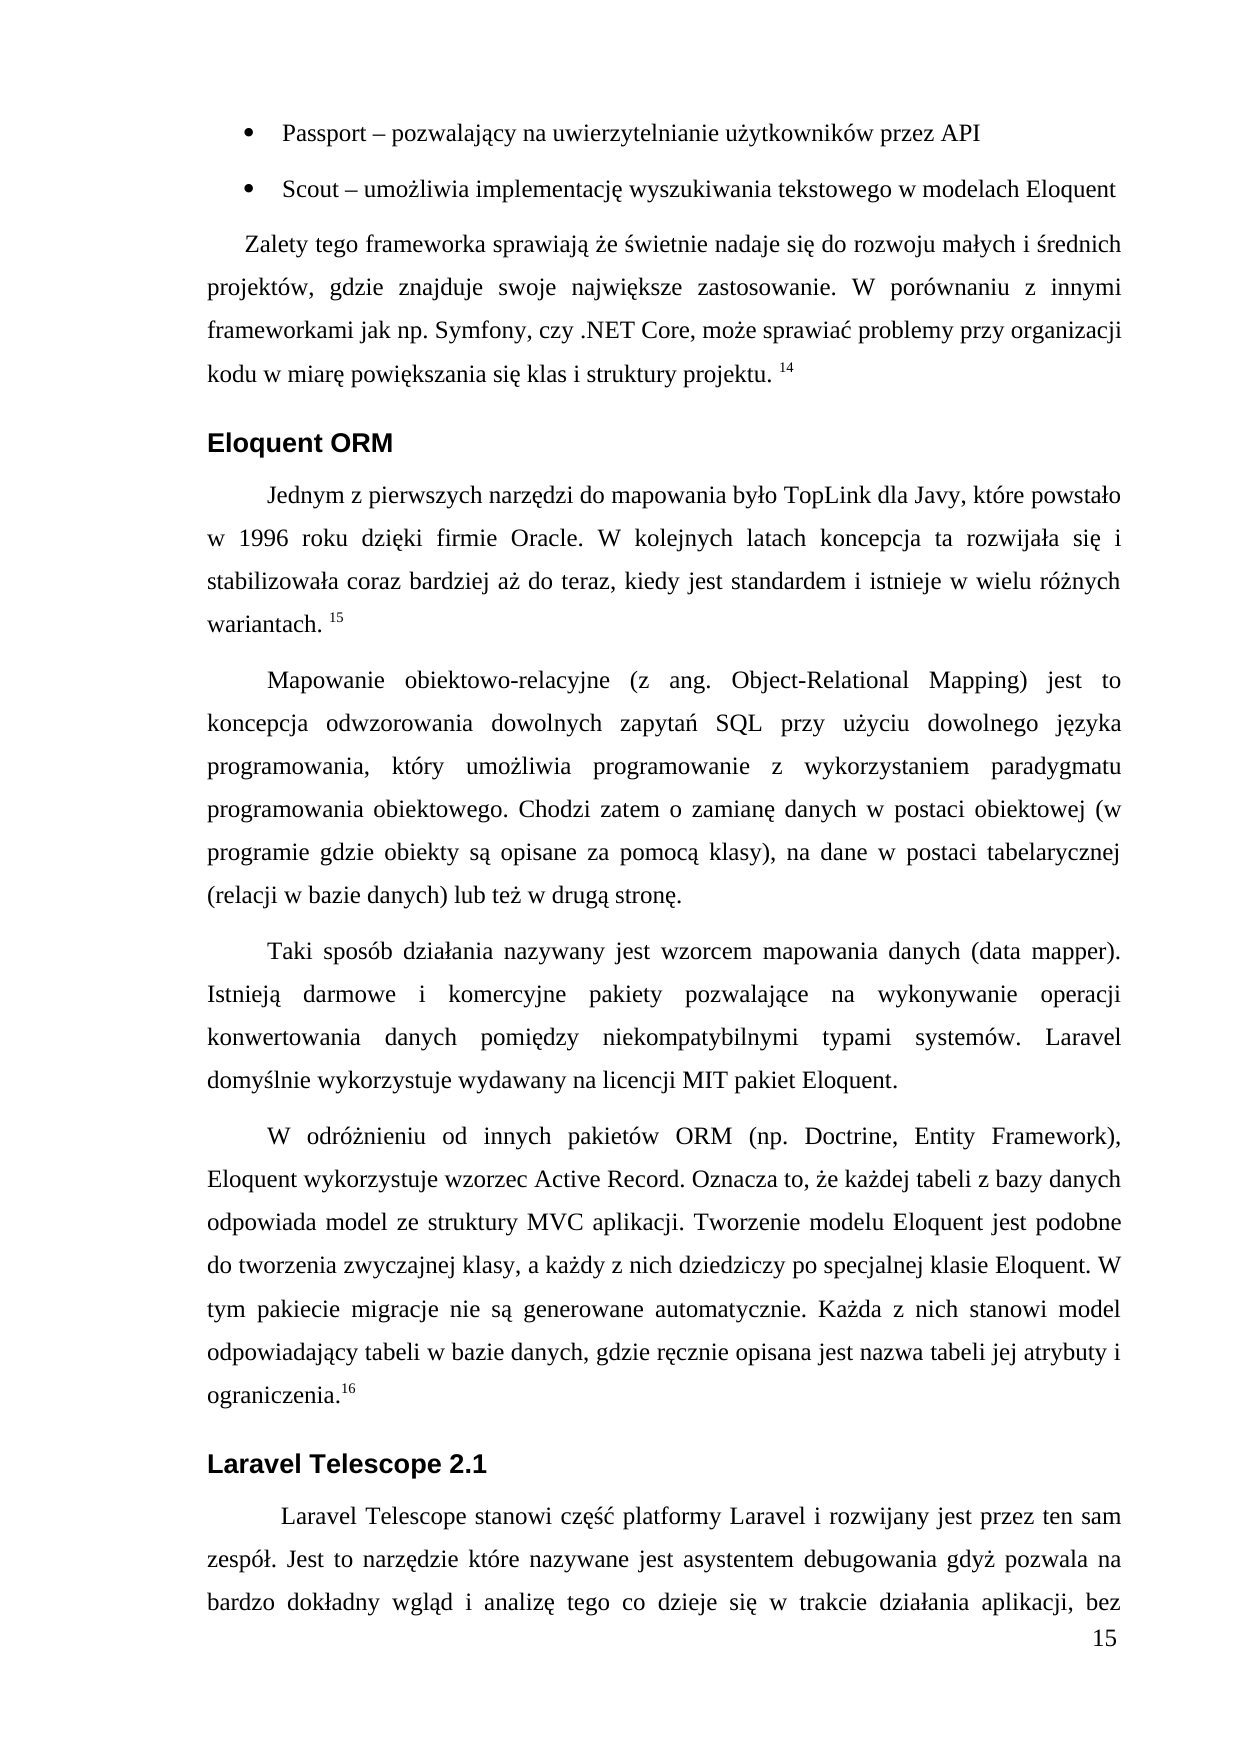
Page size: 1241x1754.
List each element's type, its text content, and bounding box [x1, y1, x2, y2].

subtitle Eloquent ORM [207, 427, 1122, 458]
text Jednym z pierwszych narzędzi do mapowania było TopLink dla Javy, które powstało w 1996 roku dzięki firmie Oracle. W kolejnych latach koncepcja ta rozwijała się i stabilizowała coraz bardziej aż do teraz, kiedy jest standardem i istnieje w wielu różnych wariantach. [207, 480, 1122, 638]
text W odróżnieniu od innych pakietów ORM (np. Doctrine, Entity Framework), Eloquent wykorzystuje wzorzec Active Record. Oznacza to, że każdej tabeli z bazy danych odpowiada model ze struktury MVC aplikacji. Tworzenie modelu Eloquent jest podobne do tworzenia zwyczajnej klasy, a każdy z nich dziedziczy po specjalnej klasie Eloquent. W tym pakiecie migracje nie są generowane automatycznie. Każda z nich stanowi model odpowiadający tabeli w bazie danych, gdzie ręcznie opisana jest nazwa tabeli jej atrybuty i ograniczenia. [207, 1121, 1122, 1409]
subtitle Laravel Telescope 2.1 [207, 1448, 1122, 1479]
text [207, 1501, 1122, 1616]
list Scout – umożliwia implementację wyszukiwania tekstowego w modelach Eloquent [244, 174, 1122, 202]
list Passport – pozwalający na uwierzytelnianie użytkowników przez API [244, 118, 1122, 147]
text Mapowanie obiektowo-relacyjne (z ang. Object-Relational Mapping) jest to koncepcja odwzorowania dowolnych zapytań SQL przy użyciu dowolnego języka programowania, który umożliwia programowanie z wykorzystaniem paradygmatu programowania obiektowego. Chodzi zatem o zamianę danych w postaci obiektowej (w programie gdzie obiekty są opisane za pomocą klasy), na dane w postaci tabelarycznej (relacji w bazie danych) lub też w drugą stronę. [207, 665, 1122, 909]
text Taki sposób działania nazywany jest wzorcem mapowania danych (data mapper). Istnieją darmowe i komercyjne pakiety pozwalające na wykonywanie operacji konwertowania danych pomiędzy niekompatybilnymi typami systemów. Laravel domyślnie wykorzystuje wydawany na licencji MIT pakiet Eloquent. [207, 936, 1122, 1094]
text Zalety tego frameworka sprawiają że świetnie nadaje się do rozwoju małych i średnich projektów, gdzie znajduje swoje największe zastosowanie. W porównaniu z innymi frameworkami jak np. Symfony, czy .NET Core, może sprawiać problemy przy organizacji kodu w miarę powiększania się klas i struktury projektu. [207, 229, 1122, 387]
